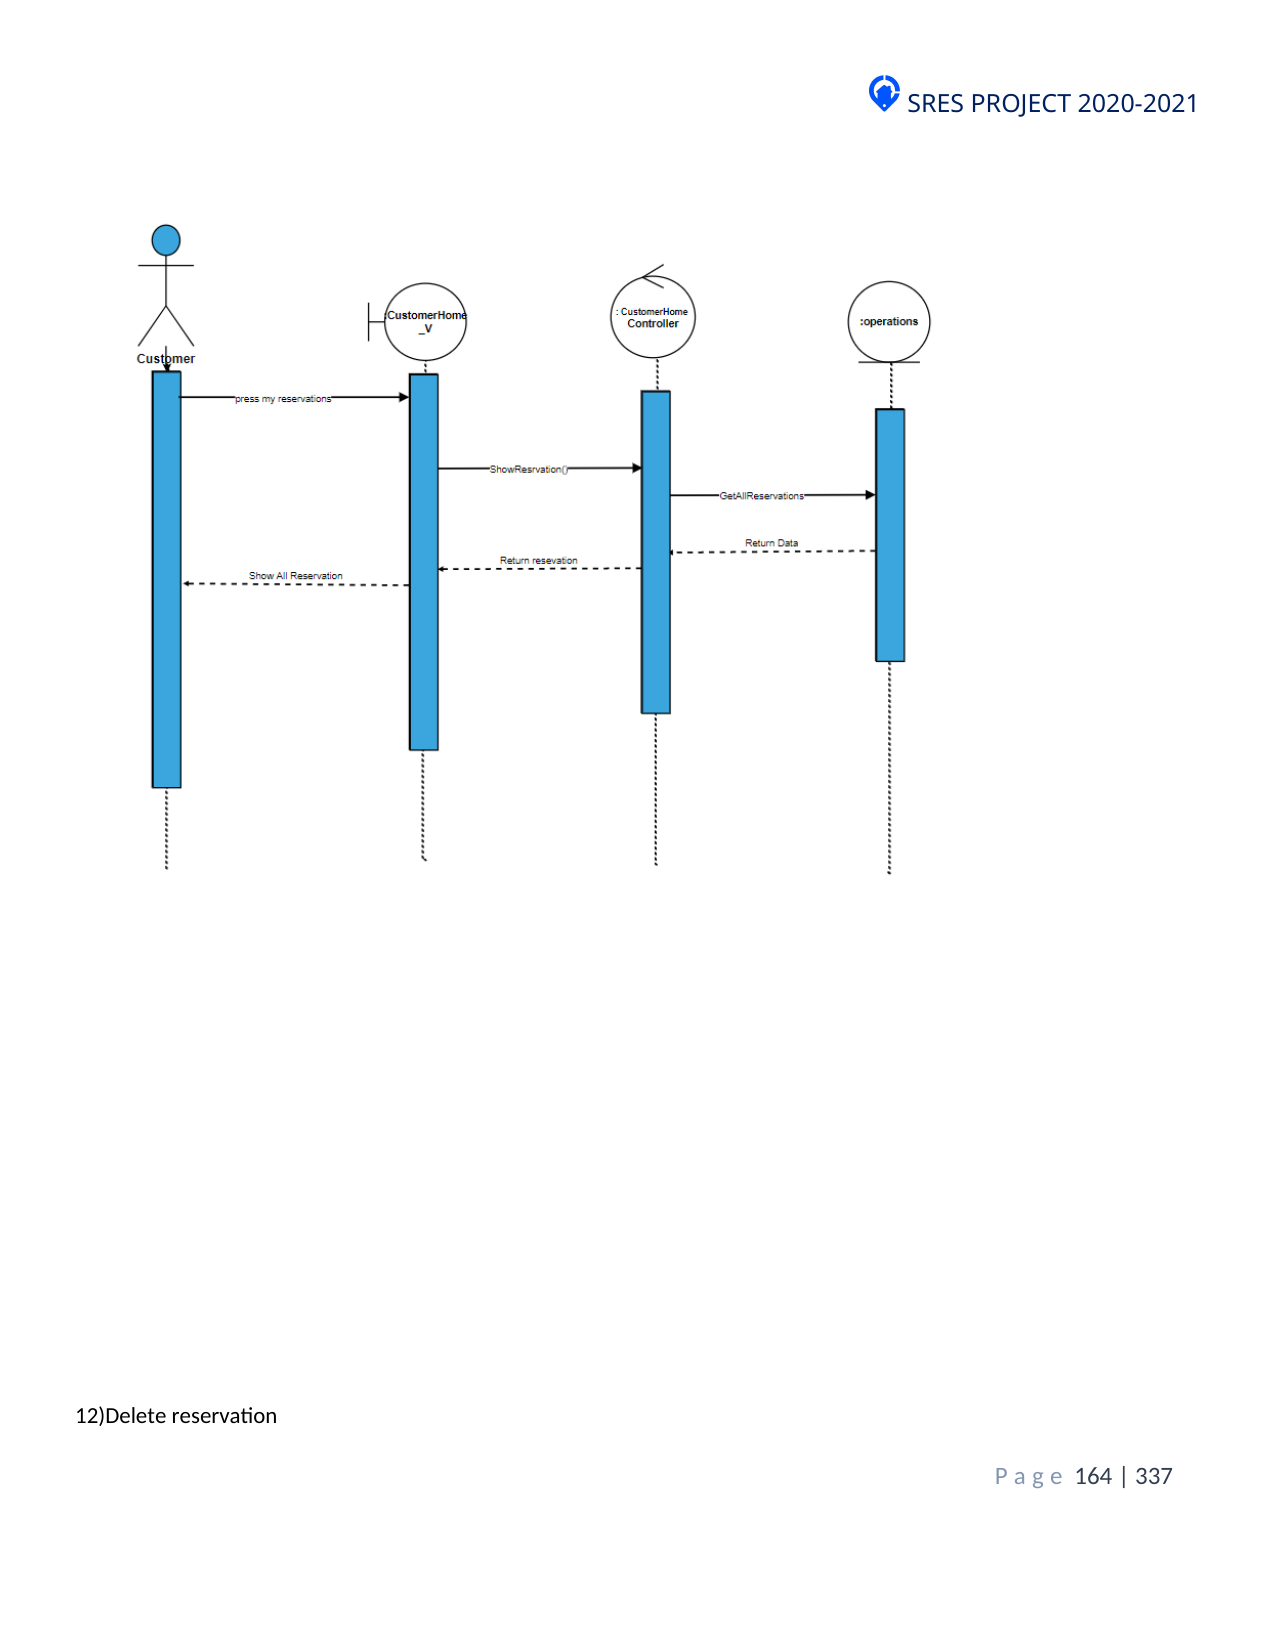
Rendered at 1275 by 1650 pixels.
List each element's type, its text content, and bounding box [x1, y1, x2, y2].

picture [75, 185, 1050, 914]
text 12)Delete reservation [75, 1401, 1200, 1429]
picture [868, 75, 901, 113]
